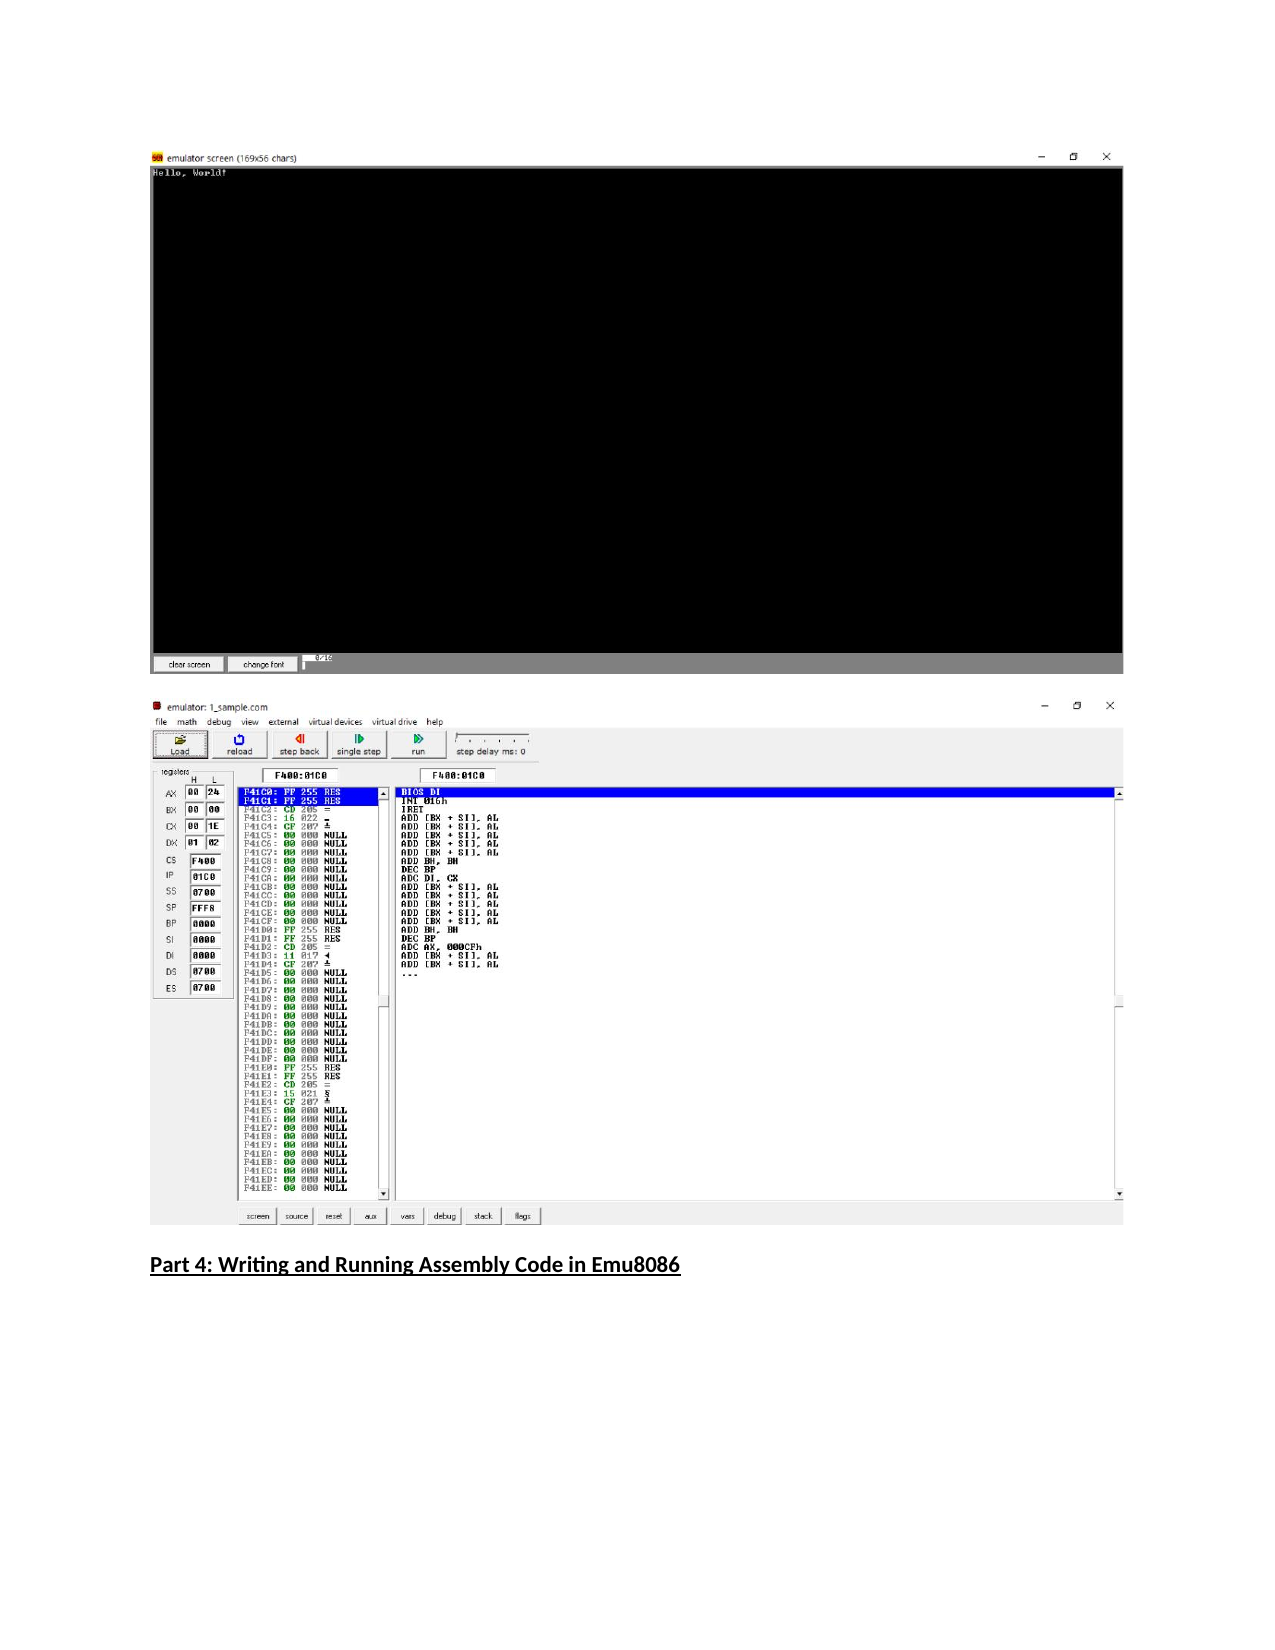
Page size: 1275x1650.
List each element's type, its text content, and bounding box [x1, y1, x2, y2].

picture [150, 150, 1124, 674]
text Part 4: Writing and Running Assembly Code in Emu8086 [150, 1250, 1125, 1278]
picture [150, 698, 1124, 1225]
